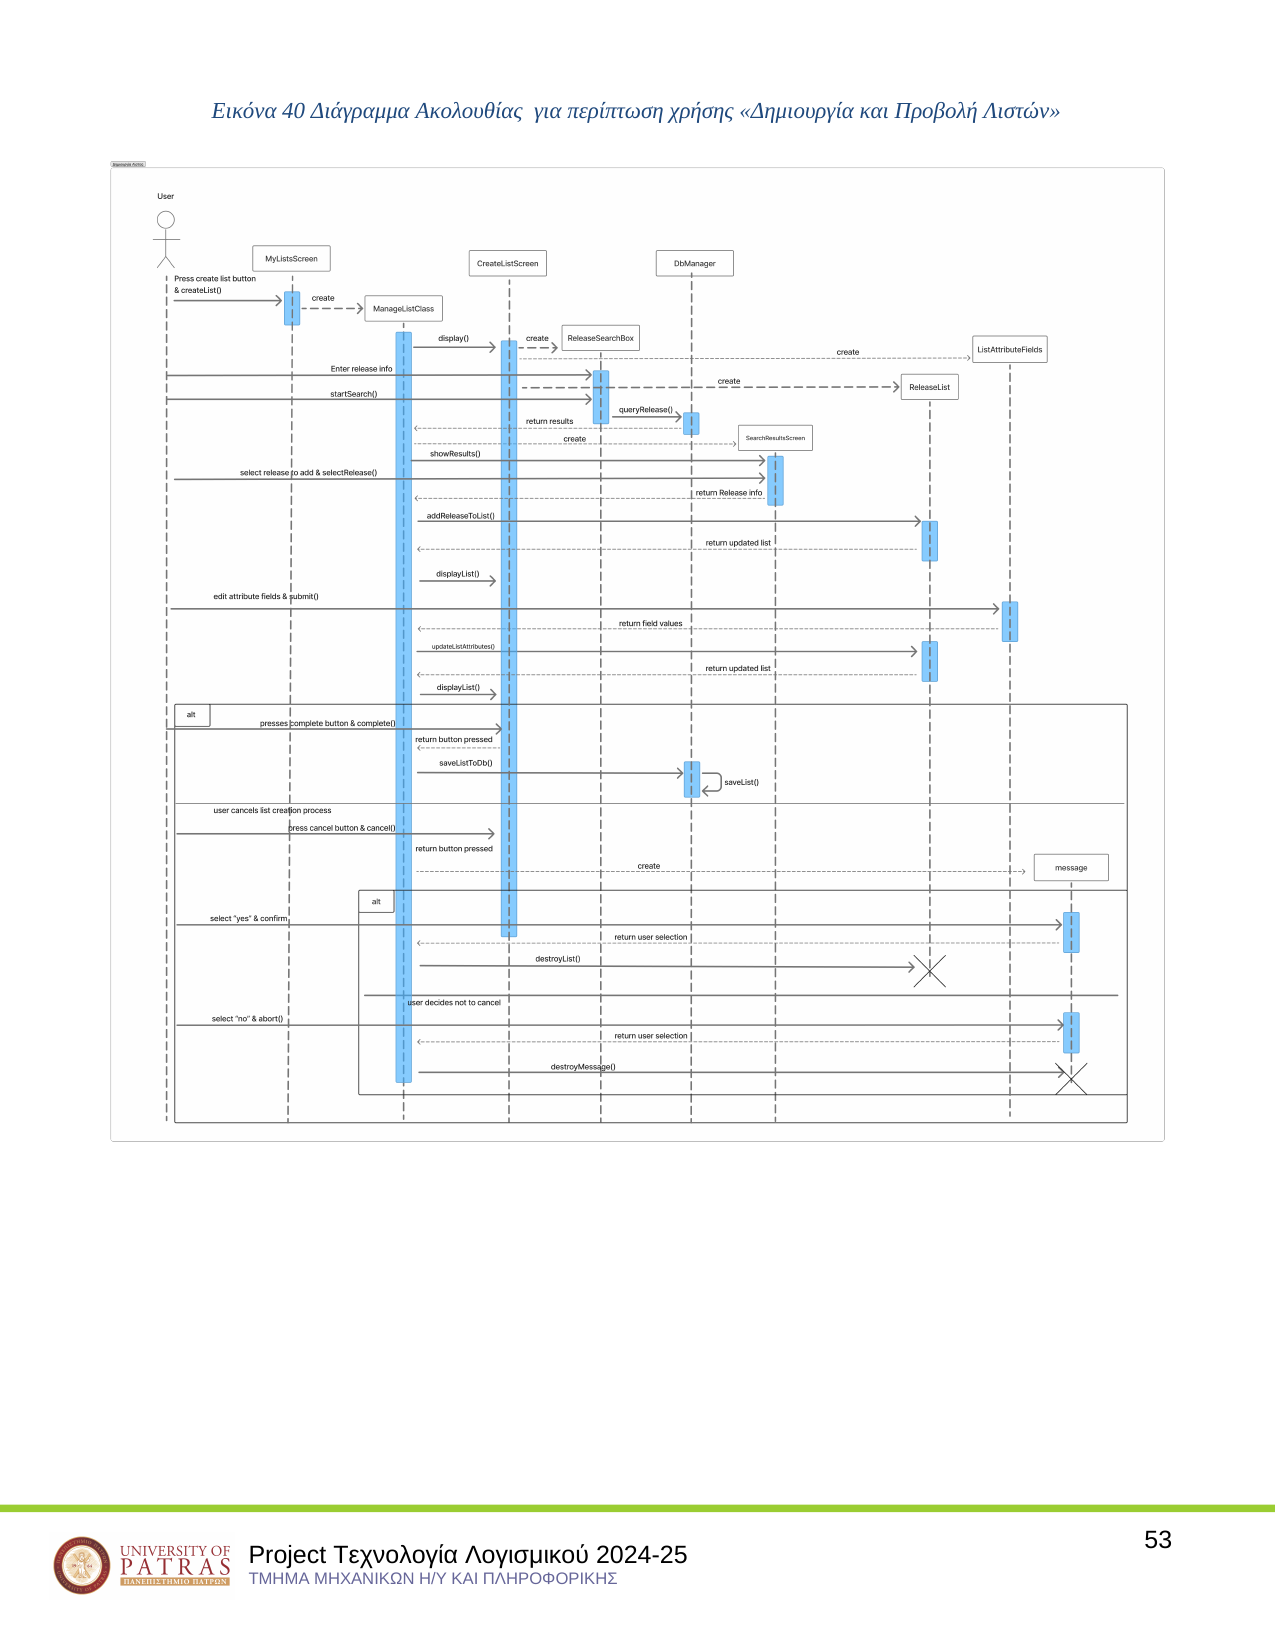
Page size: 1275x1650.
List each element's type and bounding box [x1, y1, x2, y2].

picture [48, 1532, 235, 1600]
picture [103, 160, 1172, 1149]
